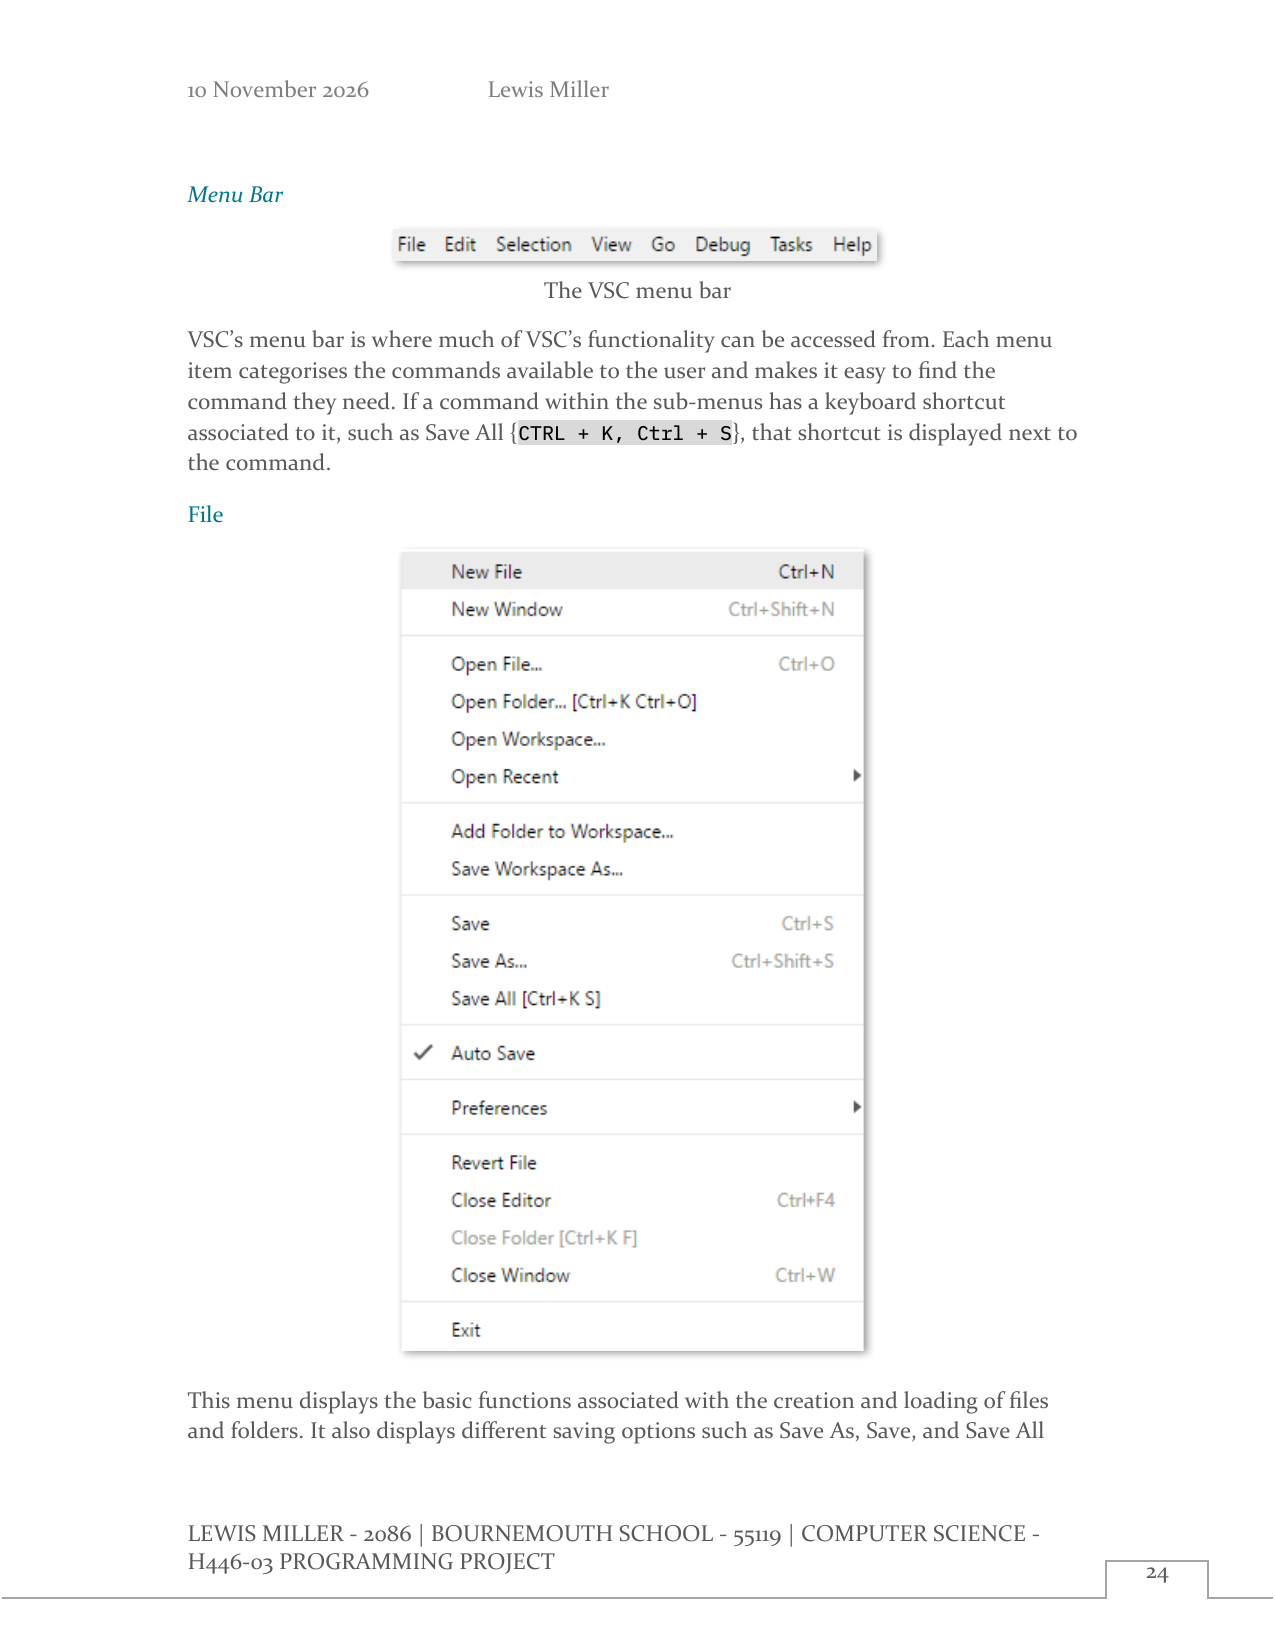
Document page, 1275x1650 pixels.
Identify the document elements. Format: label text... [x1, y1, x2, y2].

picture [393, 229, 877, 261]
subtitle File [187, 500, 1088, 528]
subtitle Menu Bar [187, 180, 1088, 208]
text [187, 1386, 1088, 1445]
picture [401, 549, 864, 1351]
text The VSC menu bar [187, 277, 1088, 304]
text VSC’s menu bar is where much of VSC’s functionality can be accessed from. Each menu item categorises the commands available to the user and makes it easy to find the command they need. If a command within the sub-menus has a keyboard shortcut associated to it, such as Save All {CTRL + K, Ctrl + S}, that shortcut is displayed next to the command. [187, 325, 1088, 476]
